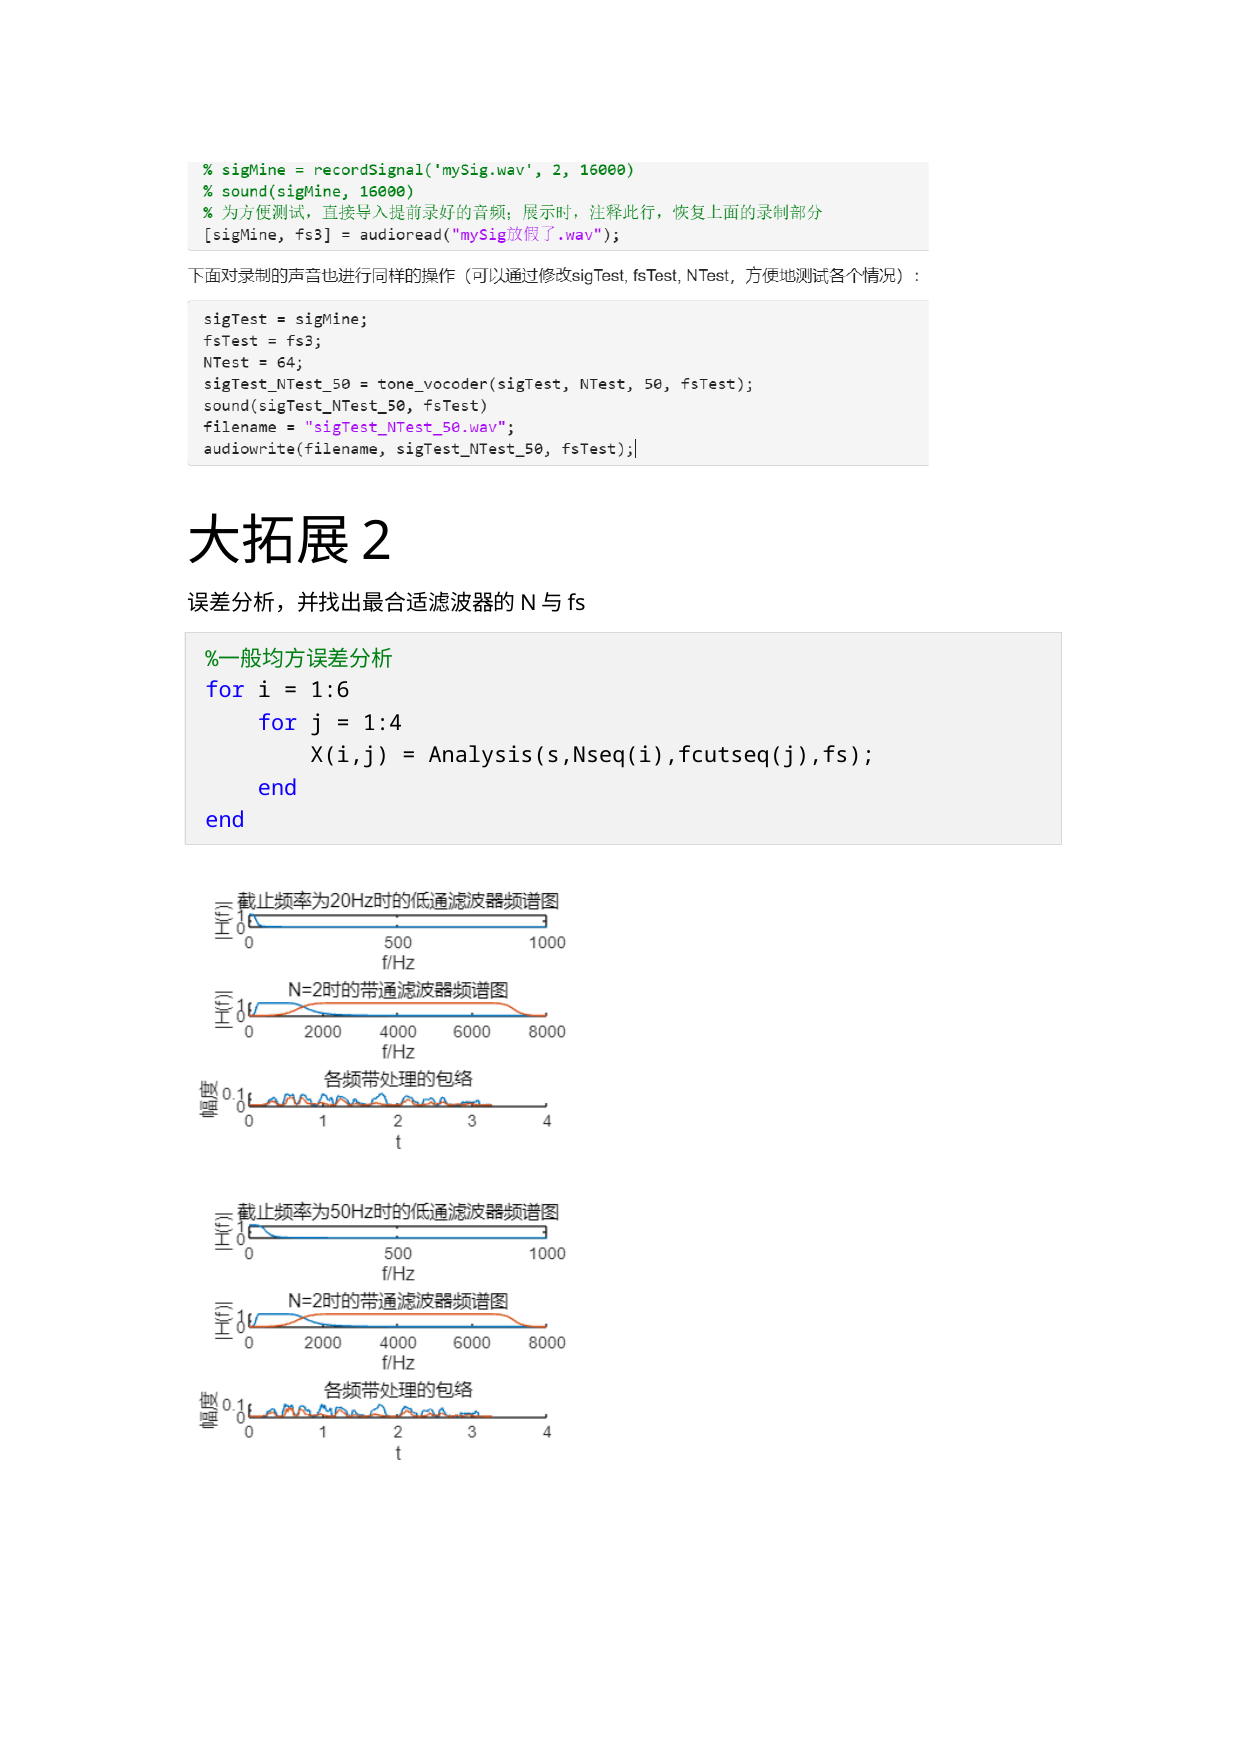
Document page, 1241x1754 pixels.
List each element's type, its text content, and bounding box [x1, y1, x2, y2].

picture [187, 1183, 585, 1481]
text for i = 1:6 [186, 664, 1061, 697]
text end [186, 794, 1061, 844]
text 误差分析，并找出最合适滤波器的N与fs [187, 584, 1053, 617]
text X(i,j) = Analysis(s,Nseq(i),fcutseq(j),fs); [186, 729, 1061, 762]
text end [186, 762, 1061, 794]
picture [187, 872, 585, 1170]
text for j = 1:4 [186, 697, 1061, 729]
picture [187, 162, 929, 467]
text %一般均方误差分析 [186, 633, 1061, 664]
text 大拓展2 [187, 487, 1053, 584]
